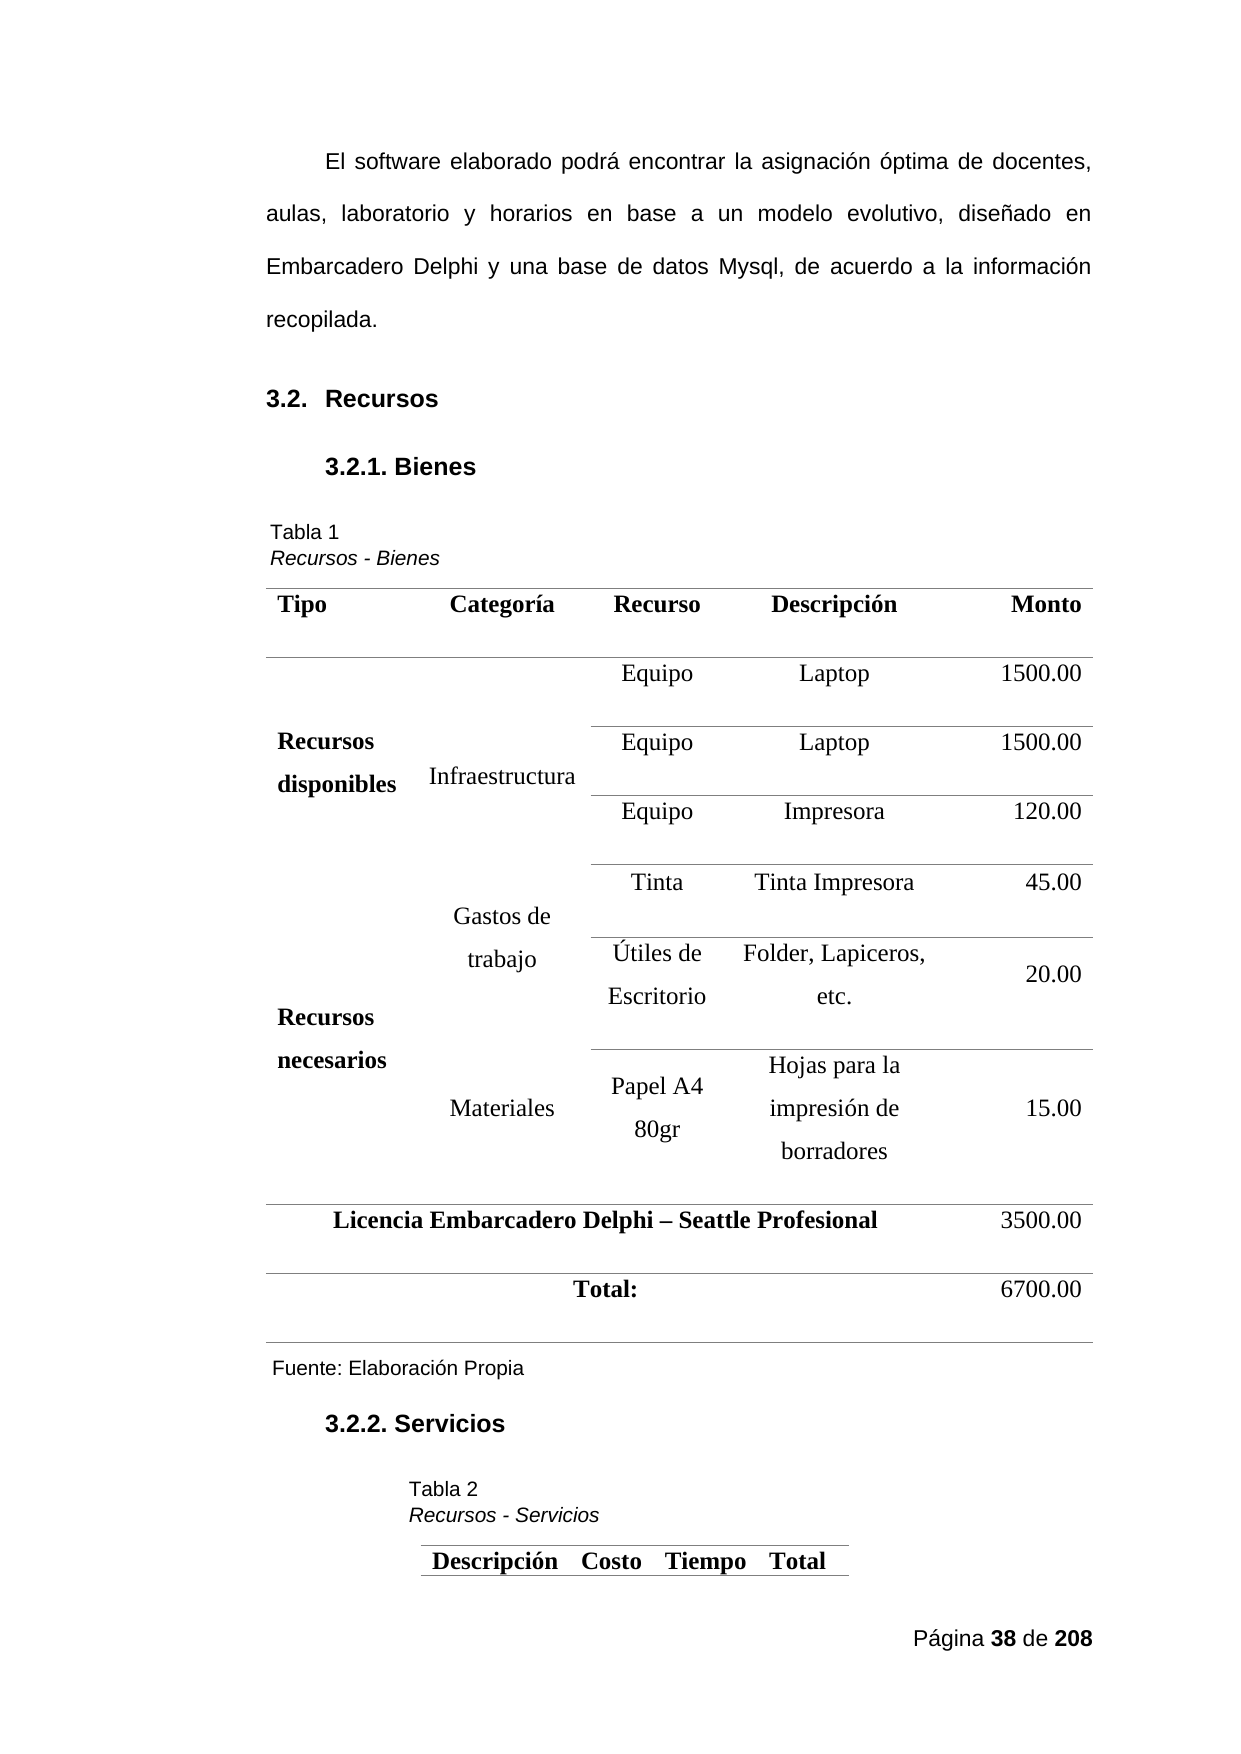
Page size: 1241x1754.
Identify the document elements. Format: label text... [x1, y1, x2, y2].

text Recursos [266, 383, 1092, 412]
table_cell 15.00 [945, 1050, 1093, 1204]
table_cell Equipo [591, 796, 723, 864]
table_cell Laptop [724, 727, 945, 795]
table_cell Útiles de Escritorio [591, 938, 723, 1049]
table_cell Tinta Impresora [724, 865, 945, 937]
table_cell Tinta [591, 865, 723, 937]
table_header Descripción [421, 1546, 569, 1575]
table_cell Gastos de trabajo [413, 864, 591, 1049]
table_header Total [758, 1546, 849, 1575]
table_cell 20.00 [945, 938, 1093, 1049]
text Tabla 1 Recursos - Bienes [177, 520, 1092, 569]
text Fuente: Elaboración Propia [177, 1356, 1092, 1380]
text 3.2.1. Bienes [251, 452, 1092, 480]
table_cell Laptop [724, 658, 945, 726]
table_cell Materiales [413, 1049, 591, 1204]
table_cell 120.00 [945, 796, 1093, 864]
table_cell 6700.00 [945, 1274, 1093, 1342]
table_cell Equipo [591, 727, 723, 795]
table_header Costo [570, 1546, 653, 1575]
table_header Tiempo [653, 1546, 758, 1575]
table_header Monto [945, 589, 1093, 657]
table_header Recurso [591, 589, 723, 657]
table_cell Hojas para la impresión de borradores [724, 1050, 945, 1204]
table_cell Impresora [724, 796, 945, 864]
table_header Categoría [413, 589, 591, 657]
text 3.2.2. Servicios [251, 1409, 1092, 1438]
table_cell 1500.00 [945, 727, 1093, 795]
text Tabla 2 Recursos - Servicios [177, 1477, 1092, 1527]
table_cell Licencia Embarcadero Delphi – Seattle Profesional [266, 1205, 945, 1273]
table_cell Recursos necesarios [266, 864, 413, 1204]
table_cell Infraestructura [413, 658, 591, 864]
table_header Tipo [266, 589, 413, 657]
table_cell 3500.00 [945, 1205, 1093, 1273]
table_cell Folder, Lapiceros, etc. [724, 938, 945, 1049]
table_header Descripción [724, 589, 945, 657]
table_cell Papel A4 80gr [591, 1050, 723, 1204]
table_cell Recursos disponibles [266, 658, 413, 864]
table_cell Equipo [591, 658, 723, 726]
text El software elaborado podrá encontrar la asignación óptima de docentes, aulas, laboratorio y horarios en base a un modelo evolutivo, diseñado en Embarcadero Delphi y una base de datos Mysql, de acuerdo a la información recopilada. [266, 148, 1092, 332]
table_cell 45.00 [945, 865, 1093, 937]
table_cell 1500.00 [945, 658, 1093, 726]
table_cell Total: [266, 1274, 945, 1342]
